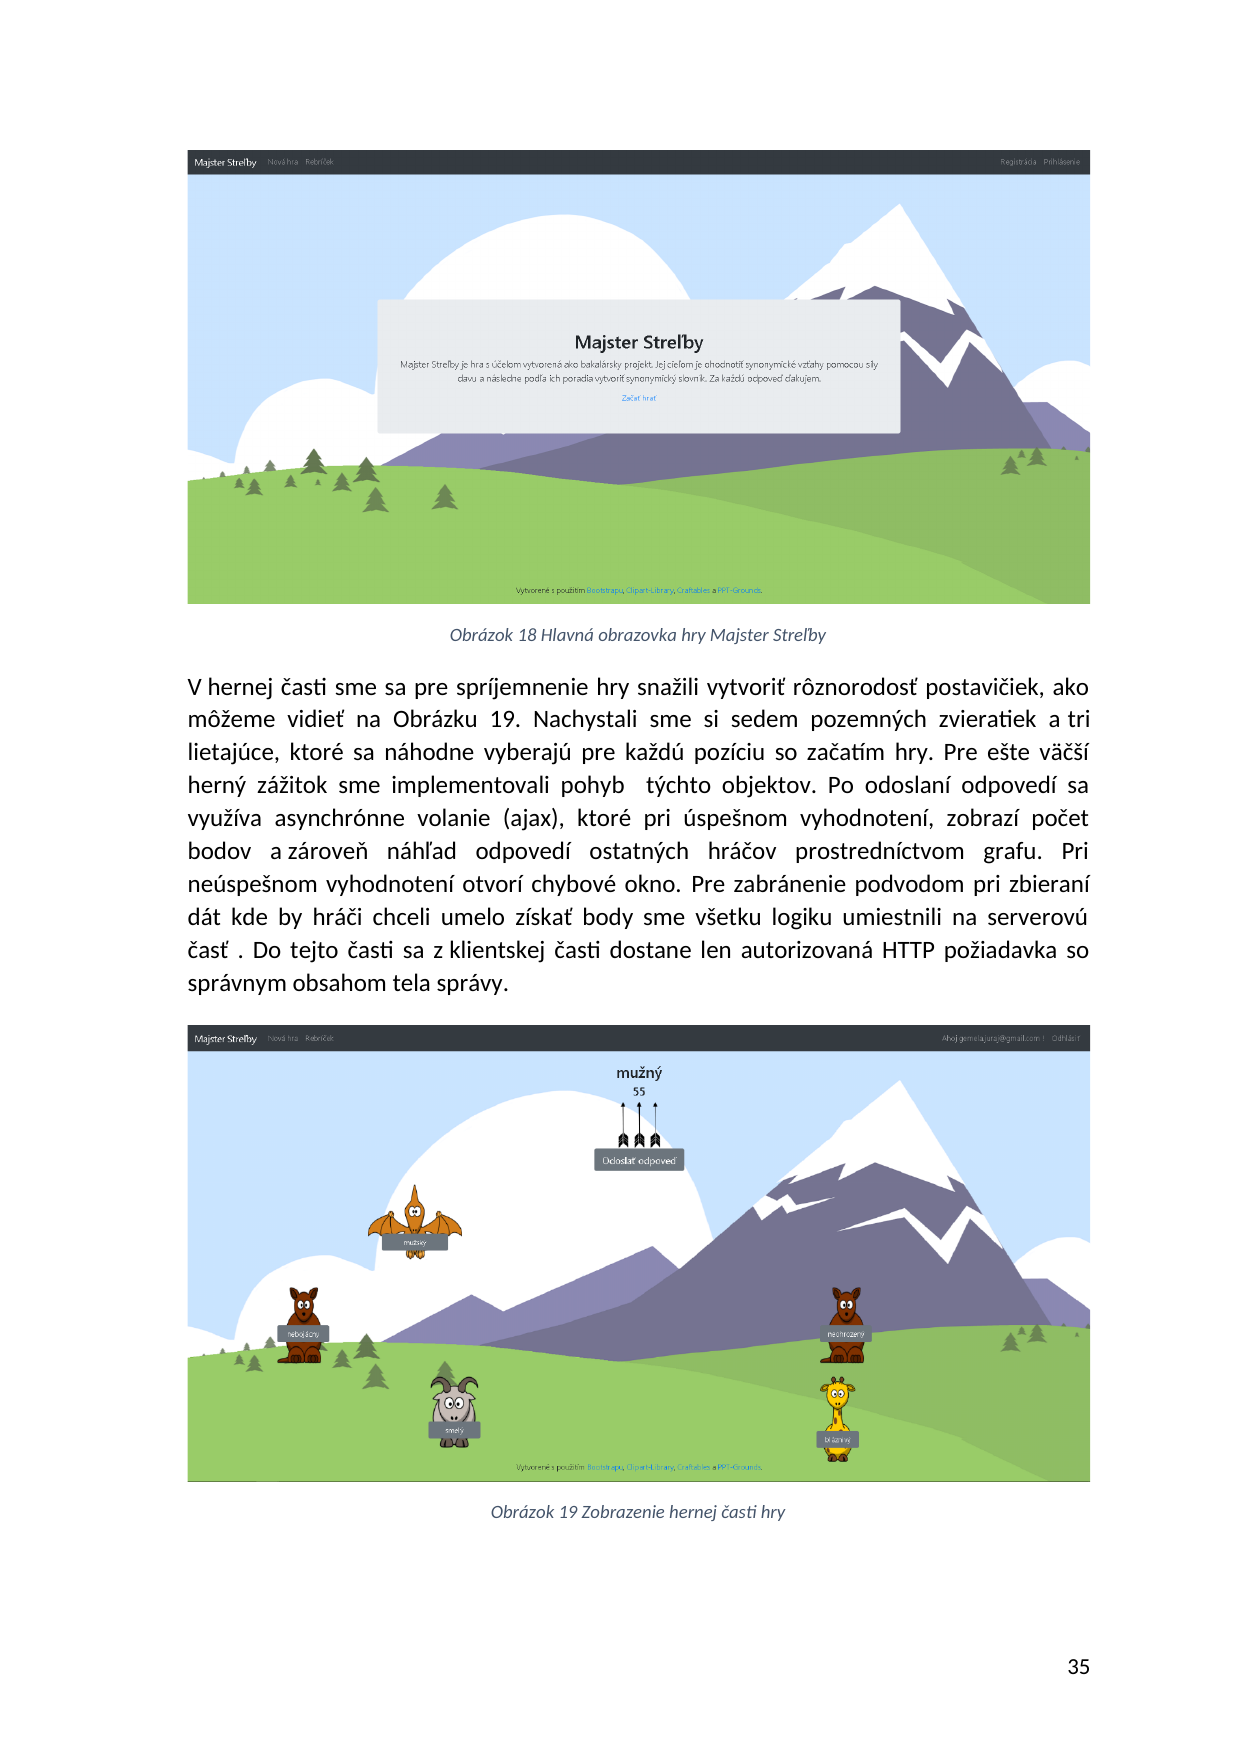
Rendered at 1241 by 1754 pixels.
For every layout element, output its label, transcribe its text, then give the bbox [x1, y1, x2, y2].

text Obrázok Zobrazenie hernej časti hry [187, 1501, 1090, 1523]
picture [187, 1025, 1091, 1482]
text V hernej časti sme sa pre spríjemnenie hry snažili vytvoriť rôznorodosť postavičiek, ako môžeme vidieť na Obrázku 19. Nachystali sme si sedem pozemných zvieratiek a tri lietajúce, ktoré sa náhodne vyberajú pre každú pozíciu so začatím hry. Pre ešte väčší herný zážitok sme implementovali pohyb týchto objektov. Po odoslaní odpovedí sa využíva asynchrónne volanie (ajax), ktoré pri úspešnom vyhodnotení, zobrazí počet bodov a zároveň náhľad odpovedí ostatných hráčov prostredníctvom grafu. Pri neúspešnom vyhodnotení otvorí chybové okno. Pre zabránenie podvodom pri zbieraní dát kde by hráči chceli umelo získať body sme všetku logiku umiestnili na serverovú časť . Do tejto časti sa z klientskej časti dostane len autorizovaná HTTP požiadavka so správnym obsahom tela správy. [187, 671, 1090, 997]
text Obrázok Hlavná obrazovka hry Majster Streľby [187, 623, 1090, 646]
picture [187, 150, 1091, 604]
